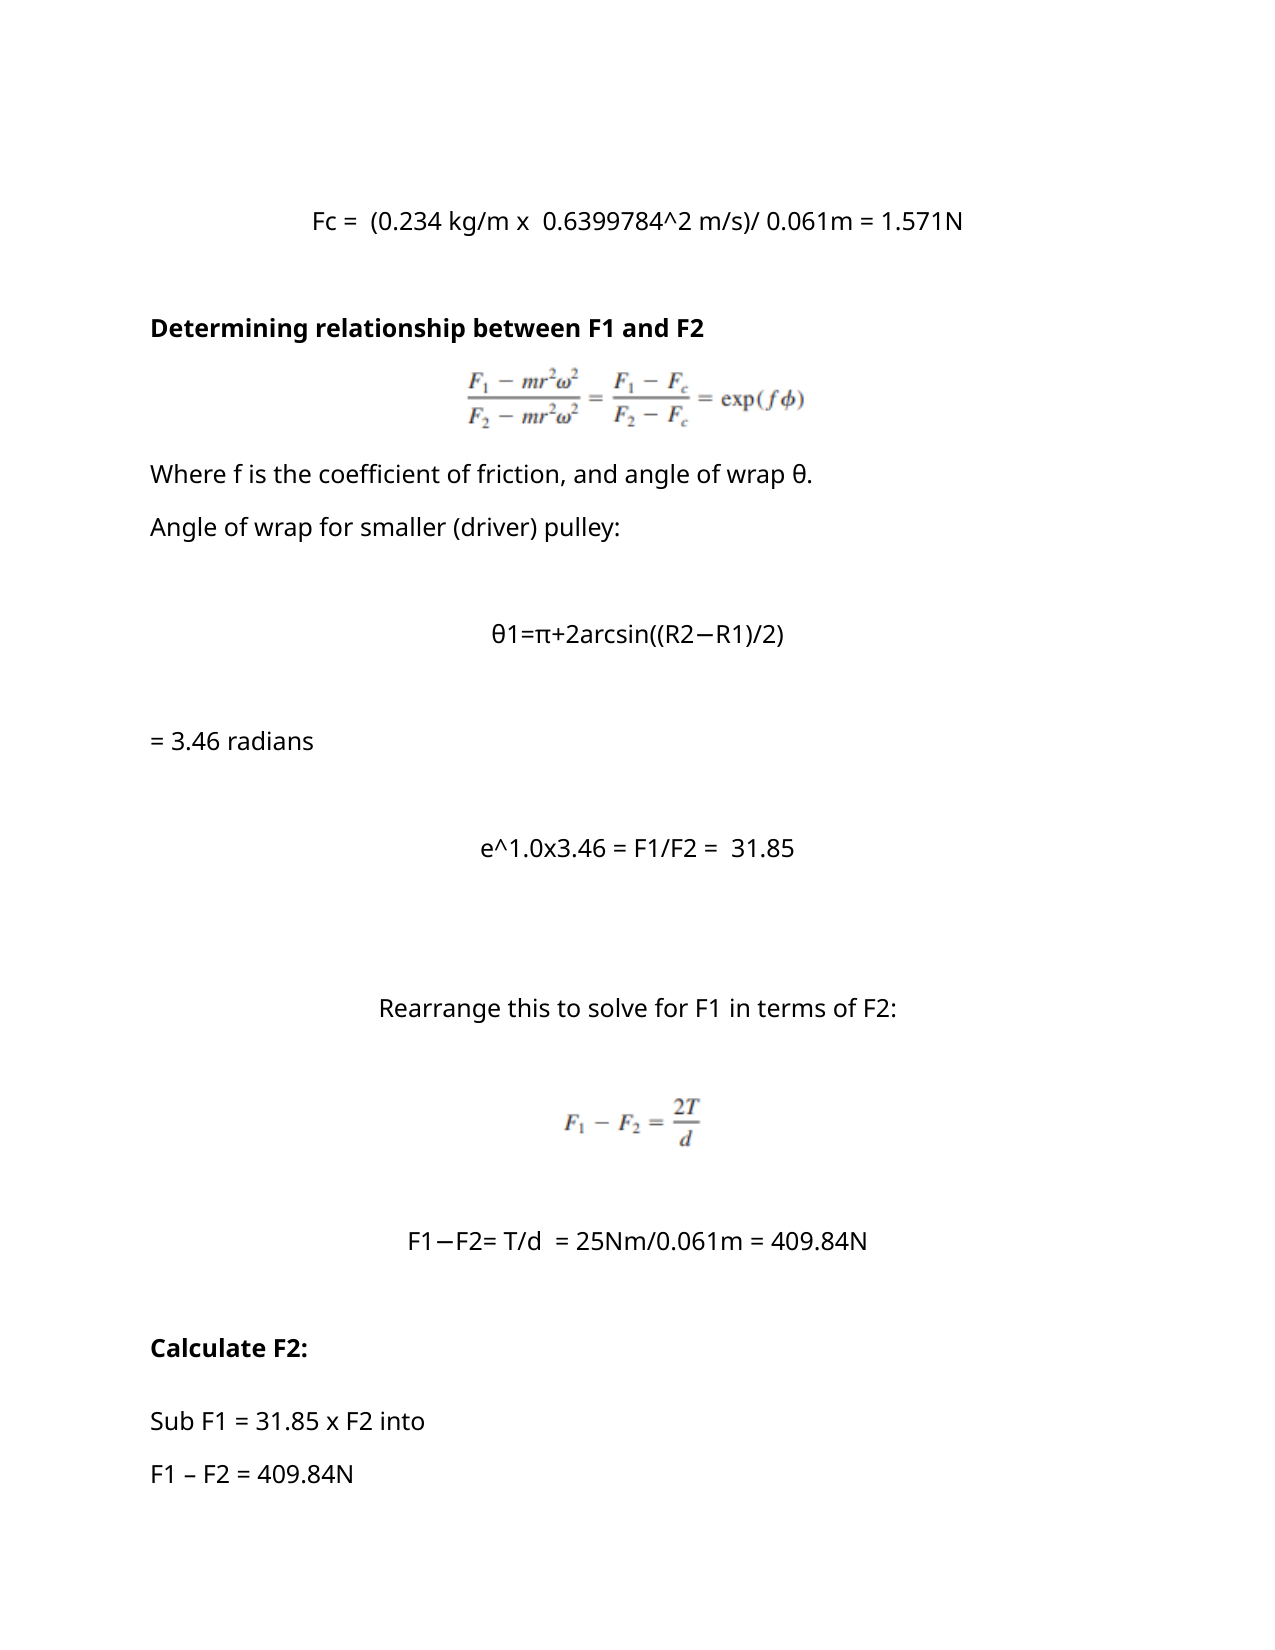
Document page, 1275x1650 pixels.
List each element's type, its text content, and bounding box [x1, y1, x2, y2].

picture [457, 363, 818, 438]
text Angle of wrap for smaller (driver) pulley: [150, 510, 1125, 544]
text Where f is the coefficient of friction, and angle of wrap θ. [150, 456, 1125, 490]
text Fc = (0.234 kg/m x 0.6399784^2 m/s)/ 0.061m = 1.571N [150, 203, 1125, 237]
text = 3.46 radians [150, 723, 1125, 758]
text θ1​=π+2arcsin((R2​−R1​​)/2) [150, 617, 1125, 651]
text Rearrange this to solve for F1​ in terms of F2​: [150, 991, 1125, 1025]
text Determining relationship between F1 and F2 [150, 310, 1125, 344]
text F1 – F2 = 409.84N [150, 1457, 1125, 1491]
text e^1.0x3.46 = F1/F2 = 31.85 [150, 830, 1125, 864]
picture [557, 1097, 718, 1151]
text Calculate F2: Sub F1 = 31.85 x F2 into [150, 1330, 1125, 1438]
text F1​−F2​= T/d = 25Nm/0.061m ​= 409.84N [150, 1223, 1125, 1257]
